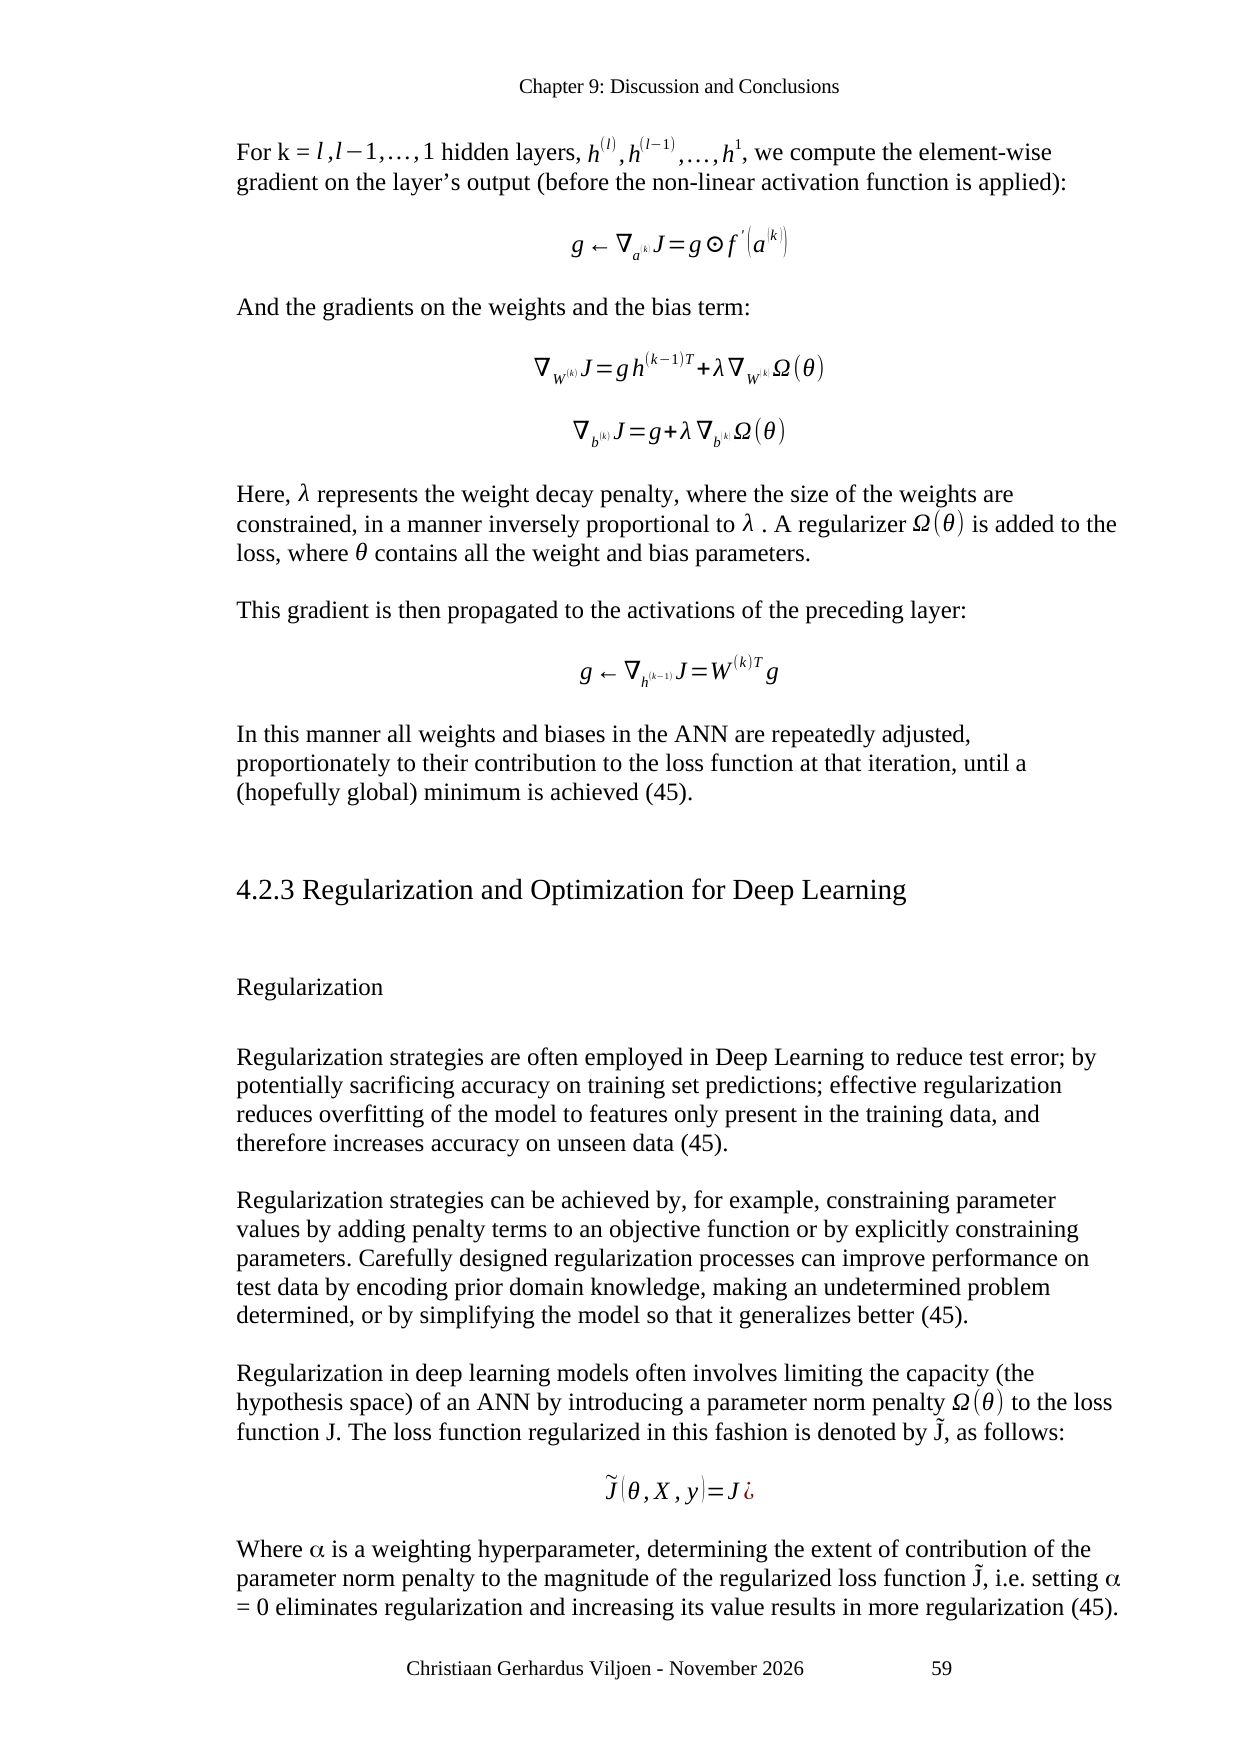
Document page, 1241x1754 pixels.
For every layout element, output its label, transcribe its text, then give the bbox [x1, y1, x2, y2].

text In this manner all weights and biases in the ANN are repeatedly adjusted, proportionately to their contribution to the loss function at that iteration, until a (hopefully global) minimum is achieved . [236, 719, 1122, 806]
text For k = hidden layers, , we compute the element-wise gradient on the layer’s output (before the non-linear activation function is applied): [236, 135, 1122, 196]
text Regularization strategies are often employed in Deep Learning to reduce test error; by potentially sacrificing accuracy on training set predictions; effective regularization reduces overfitting of the model to features only present in the training data, and therefore increases accuracy on unseen data . [236, 1042, 1122, 1157]
text Regularization strategies can be achieved by, for example, constraining parameter values by adding penalty terms to an objective function or by explicitly constraining parameters. Carefully designed regularization processes can improve performance on test data by encoding prior domain knowledge, making an undetermined problem determined, or by simplifying the model so that it generalizes better . [236, 1185, 1122, 1329]
subtitle Regularization [236, 972, 1122, 1000]
text Regularization in deep learning models often involves limiting the capacity (the hypothesis space) of an ANN by introducing a parameter norm penalty to the loss function J. The loss function regularized in this fashion is denoted by J̃, as follows: [236, 1358, 1122, 1445]
text And the gradients on the weights and the bias term: [236, 292, 1122, 321]
text Where is a weighting hyperparameter, determining the extent of contribution of the parameter norm penalty to the magnitude of the regularized loss function J̃, i.e. setting = 0 eliminates regularization and increasing its value results in more regularization . [236, 1534, 1122, 1620]
text Here, represents the weight decay penalty, where the size of the weights are constrained, in a manner inversely proportional to . A regularizer is added to the loss, where contains all the weight and bias parameters. [236, 479, 1122, 567]
text This gradient is then propagated to the activations of the preceding layer: [236, 596, 1122, 624]
subtitle Regularization and Optimization for Deep Learning [236, 872, 1122, 905]
